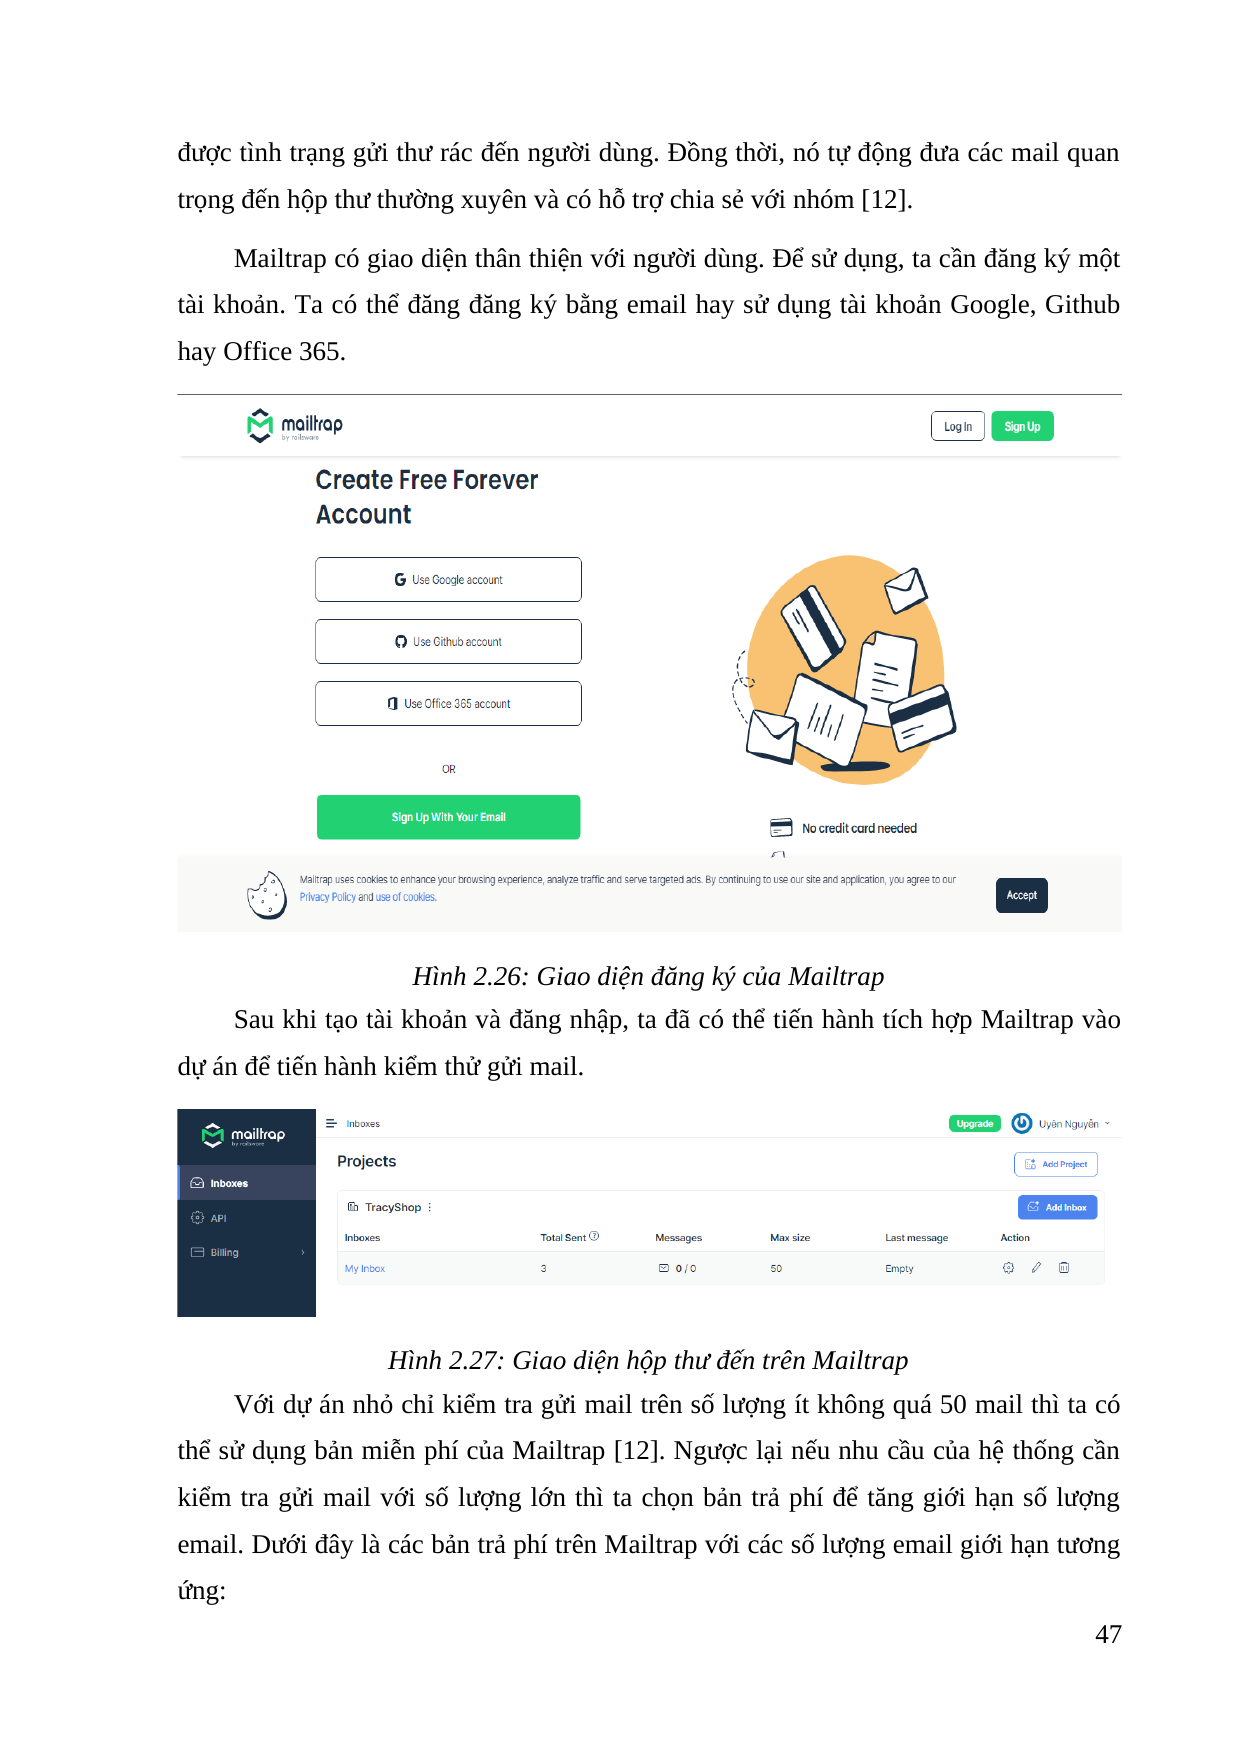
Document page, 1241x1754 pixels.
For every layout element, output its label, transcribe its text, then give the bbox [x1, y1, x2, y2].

text Mailtrap có giao diện thân thiện với người dùng. Để sử dụng, ta cần đăng ký một tài khoản. Ta có thể đăng đăng ký bằng email hay sử dụng tài khoản Google, Github hay Office 365. [177, 242, 1122, 366]
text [177, 136, 1122, 214]
picture [177, 394, 1123, 932]
picture [177, 1109, 1123, 1317]
text Với dự án nhỏ chỉ kiểm tra gửi mail trên số lượng ít không quá 50 mail thì ta có thể sử dụng bản miễn phí của Mailtrap [12]. Ngược lại nếu nhu cầu của hệ thống cần kiểm tra gửi mail với số lượng lớn thì ta chọn bản trả phí để tăng giới hạn số lượng email. Dưới đây là các bản trả phí trên Mailtrap với các số lượng email giới hạn tương ứng: [177, 1388, 1122, 1606]
text Sau khi tạo tài khoản và đăng nhập, ta đã có thể tiến hành tích hợp Mailtrap vào dự án để tiến hành kiểm thử gửi mail. [177, 1003, 1122, 1081]
